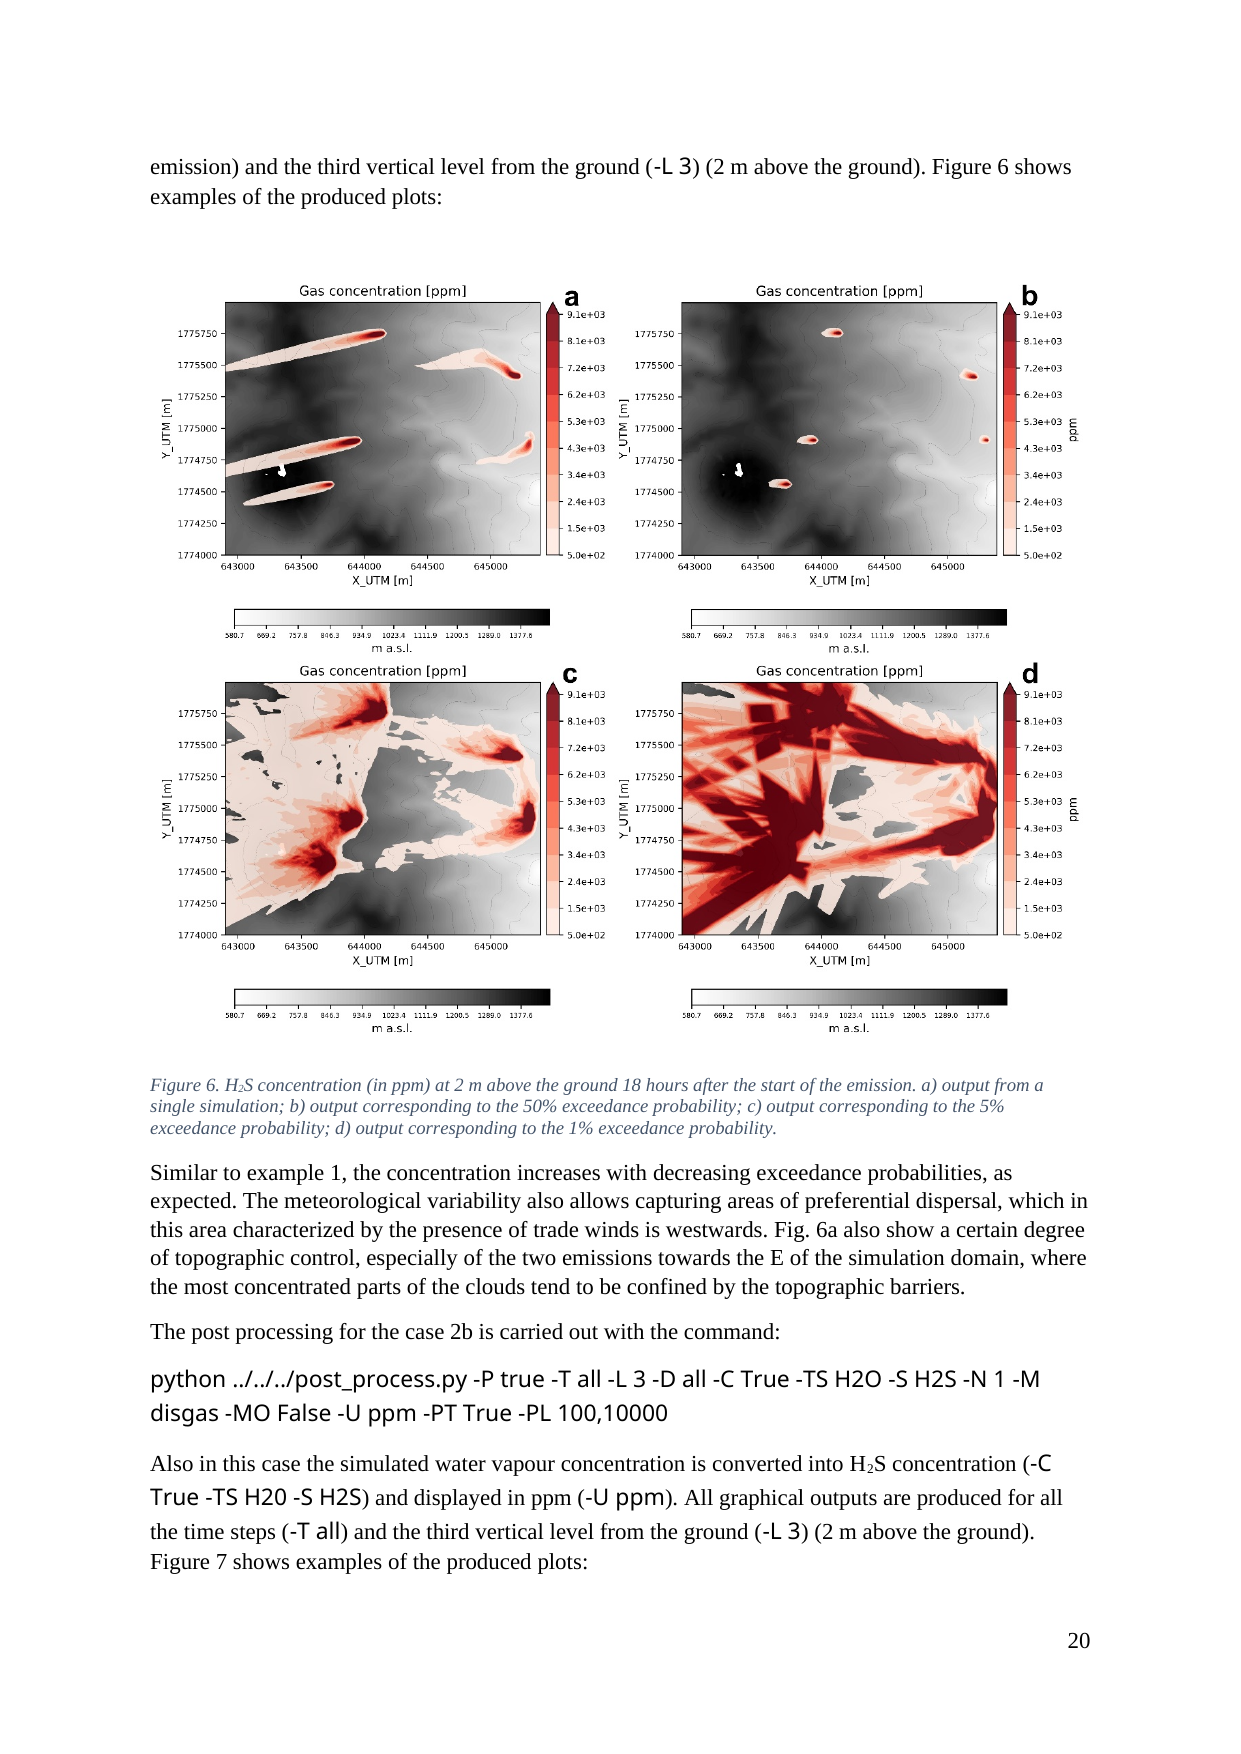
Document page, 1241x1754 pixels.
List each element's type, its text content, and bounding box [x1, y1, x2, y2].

picture [150, 273, 1089, 1055]
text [150, 150, 1090, 210]
text The post processing for the case 2b is carried out with the command: [150, 1318, 1090, 1344]
text Similar to example 1, the concentration increases with decreasing exceedance probabilities, as expected. The meteorological variability also allows capturing areas of preferential dispersal, which in this area characterized by the presence of trade winds is westwards. Fig. 6a also show a certain degree of topographic control, especially of the two emissions towards the E of the simulation domain, where the most concentrated parts of the clouds tend to be confined by the topographic barriers. [150, 1159, 1090, 1299]
text Also in this case the simulated water vapour concentration is converted into H2S concentration (-C True -TS H20 -S H2S) and displayed in ppm (-U ppm). All graphical outputs are produced for all the time steps (-T all) and the third vertical level from the ground (-L 3) (2 m above the ground). Figure 7 shows examples of the produced plots: [150, 1447, 1090, 1574]
text Figure 6. H2S concentration (in ppm) at 2 m above the ground 18 hours after the start of the emission. a) output from a single simulation; b) output corresponding to the 50% exceedance probability; c) output corresponding to the 5% exceedance probability; d) output corresponding to the 1% exceedance probability. [150, 1073, 1090, 1138]
text python ../../../post_process.py -P true -T all -L 3 -D all -C True -TS H2O -S H2S -N 1 -M disgas -MO False -U ppm -PT True -PL 100,10000 [150, 1363, 1090, 1428]
